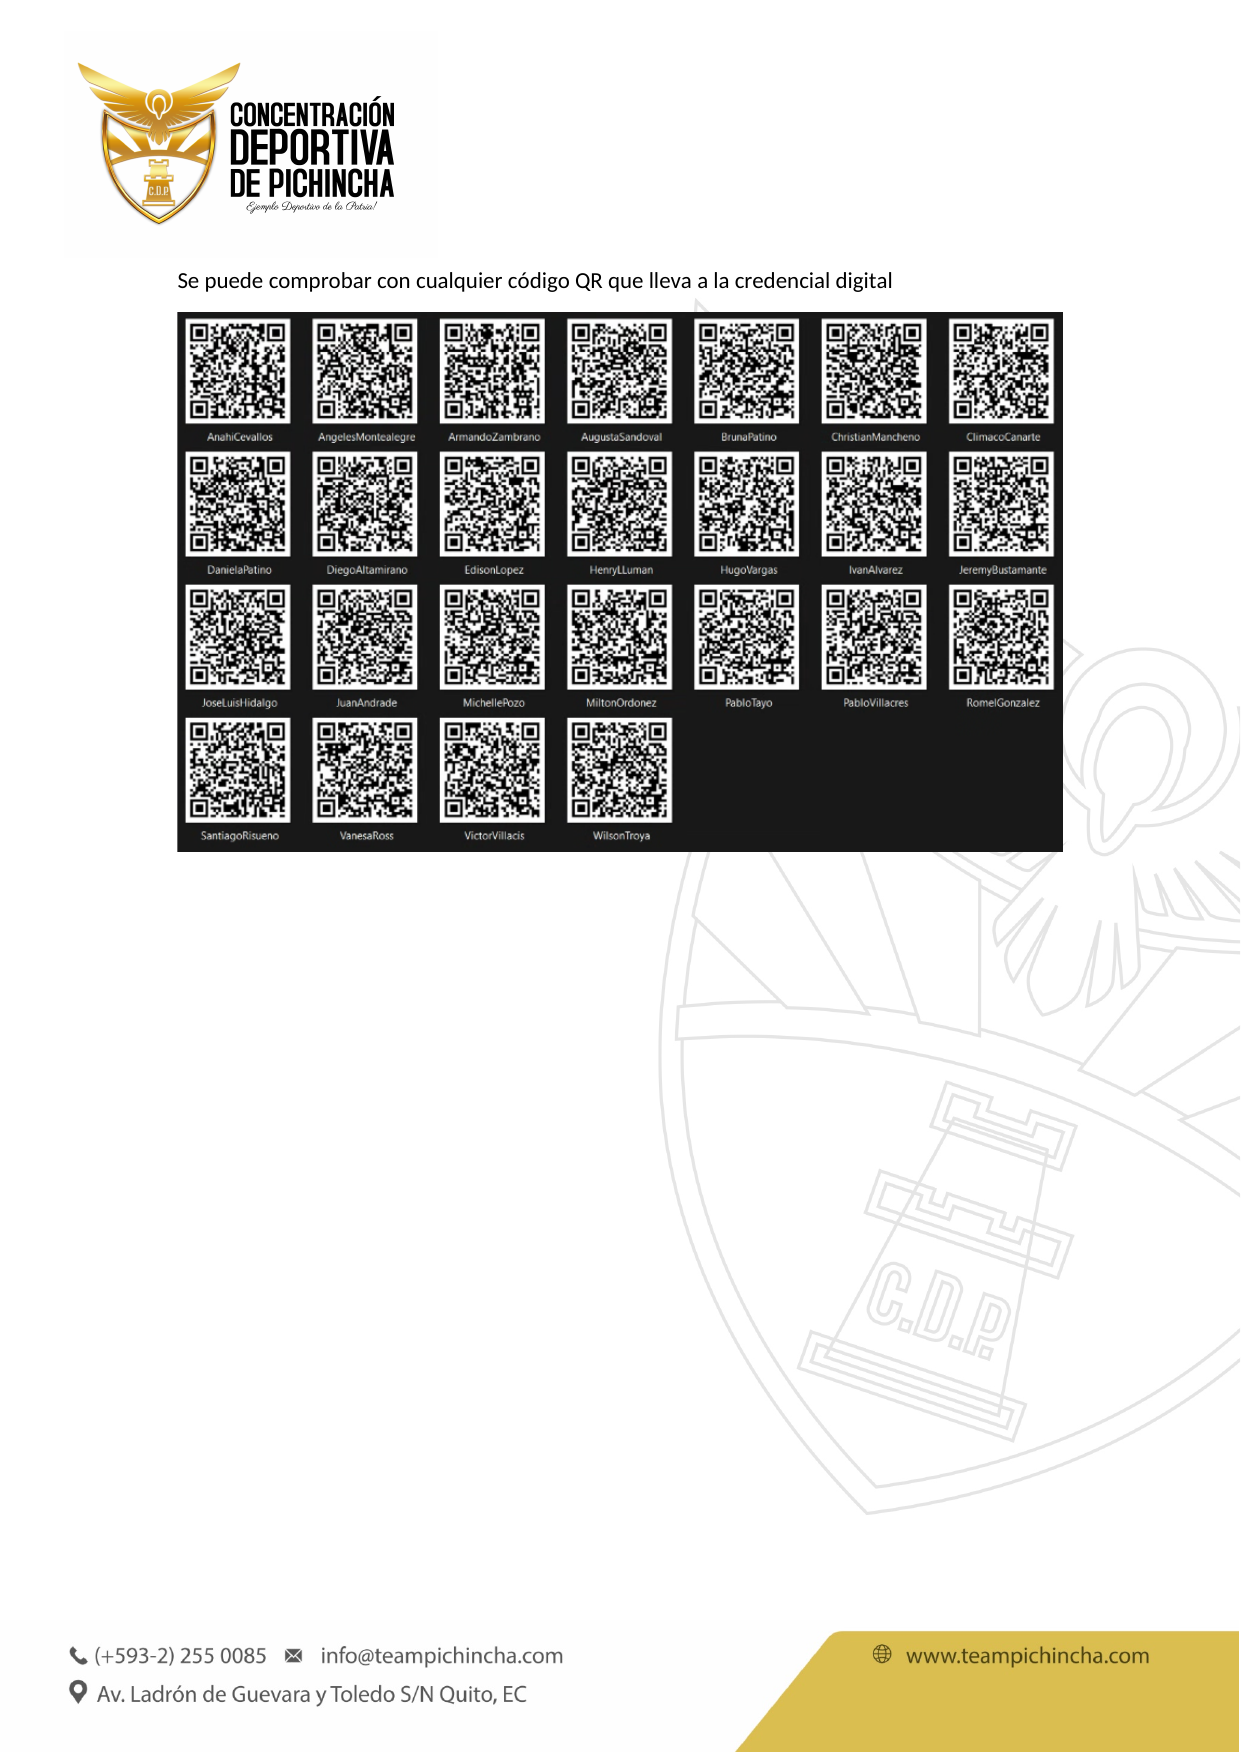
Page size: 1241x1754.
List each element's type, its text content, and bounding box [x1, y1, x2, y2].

text Se puede comprobar con cualquier código QR que lleva a la credencial digital [177, 266, 1063, 294]
picture [0, 1620, 1239, 1752]
picture [64, 31, 438, 258]
picture [0, 267, 1241, 1576]
